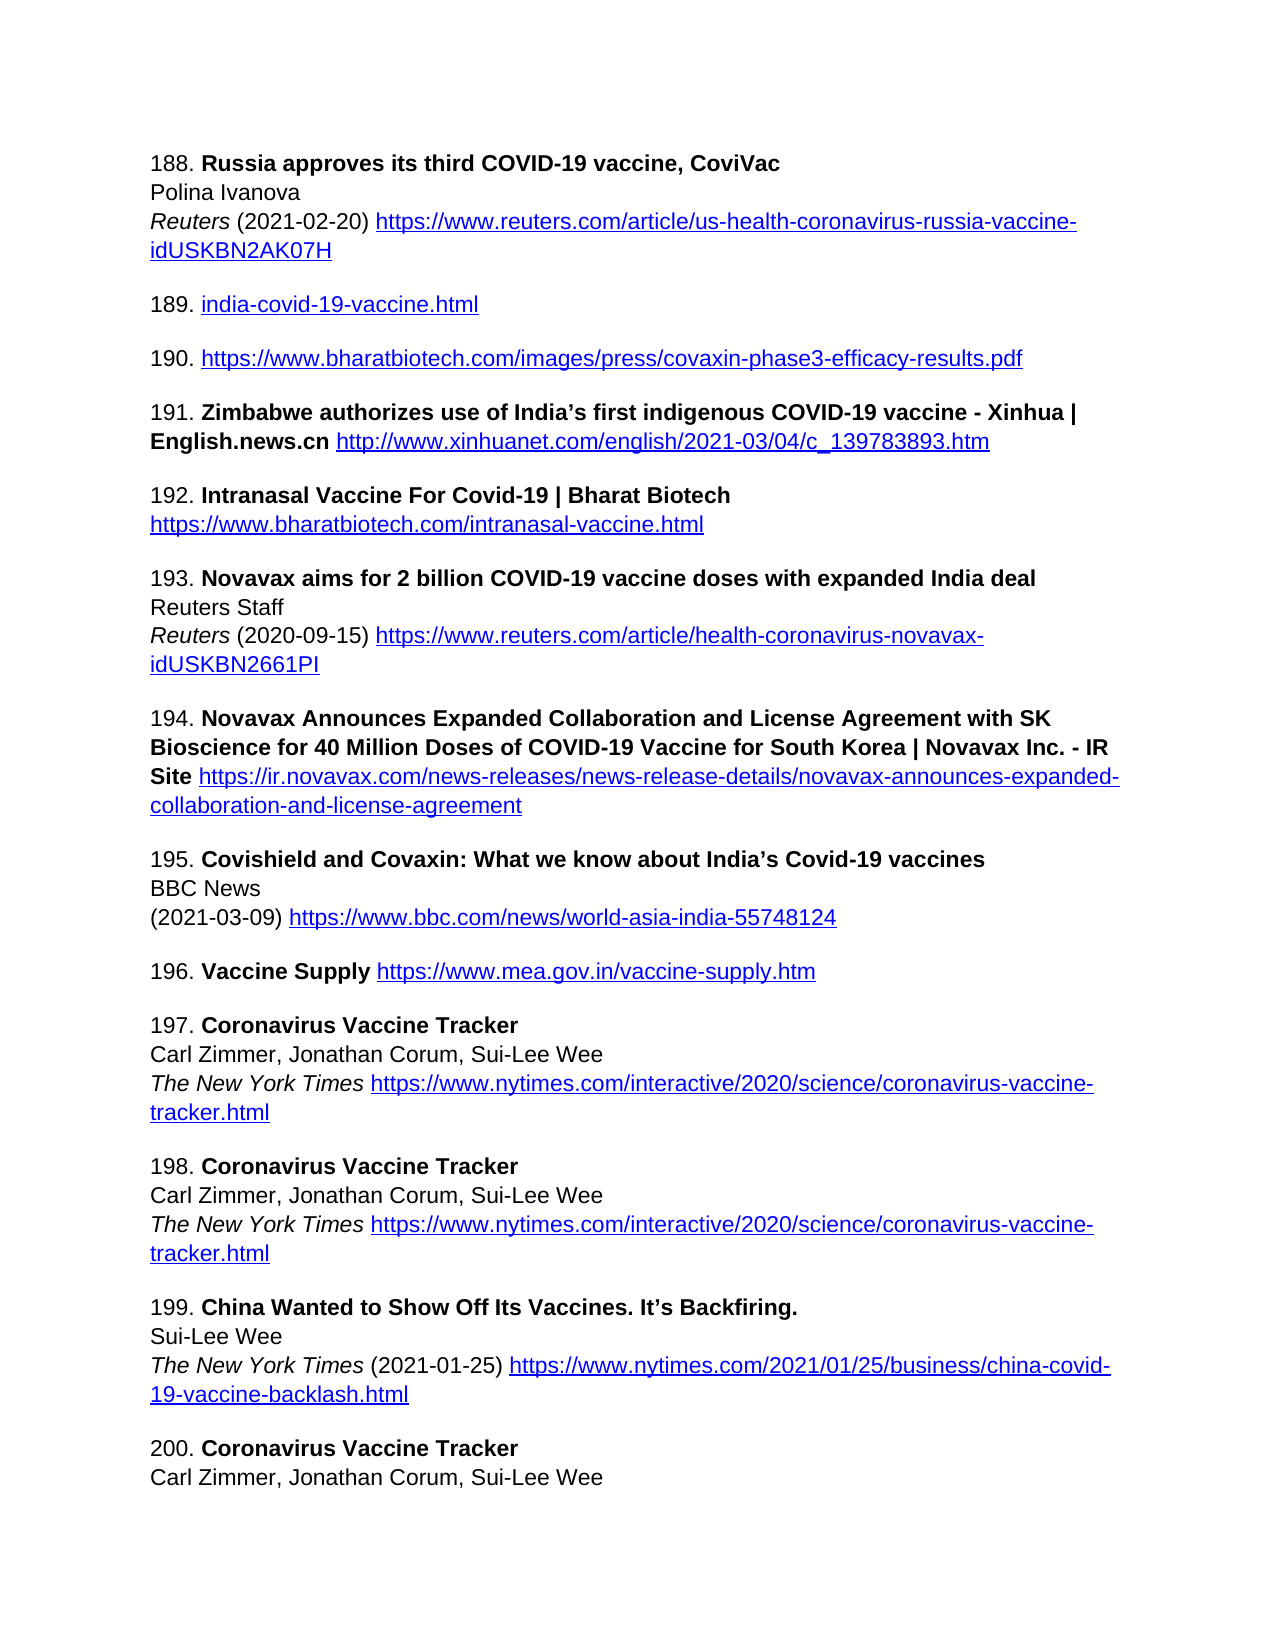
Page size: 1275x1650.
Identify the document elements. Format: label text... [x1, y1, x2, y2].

text 192. Intranasal Vaccine For Covid-19 | Bharat Biotech https://www.bharatbiotech.com/intranasal-vaccine.html [150, 482, 1125, 537]
text 189. india-covid-19-vaccine.html [150, 291, 1125, 317]
text 197. Coronavirus Vaccine Tracker Carl Zimmer, Jonathan Corum, Sui-Lee Wee The New York Times https://www.nytimes.com/interactive/2020/science/coronavirus-vaccine-tracker.html [150, 1012, 1125, 1125]
text 196. Vaccine Supply https://www.mea.gov.in/vaccine-supply.htm [150, 958, 1125, 984]
text 191. Zimbabwe authorizes use of India’s first indigenous COVID-19 vaccine - Xinhua | English.news.cn http://www.xinhuanet.com/english/2021-03/04/c_139783893.htm [150, 399, 1125, 454]
text 193. Novavax aims for 2 billion COVID-19 vaccine doses with expanded India deal Reuters Staff Reuters (2020-09-15) https://www.reuters.com/article/health-coronavirus-novavax-idUSKBN2661PI [150, 564, 1125, 678]
text 195. Covishield and Covaxin: What we know about India’s Covid-19 vaccines BBC News (2021-03-09) https://www.bbc.com/news/world-asia-india-55748124 [150, 846, 1125, 931]
text 199. China Wanted to Show Off Its Vaccines. It’s Backfiring. Sui-Lee Wee The New York Times (2021-01-25) https://www.nytimes.com/2021/01/25/business/china-covid-19-vaccine-backlash.html [150, 1294, 1125, 1407]
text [150, 1434, 1125, 1490]
text 194. Novavax Announces Expanded Collaboration and License Agreement with SK Bioscience for 40 Million Doses of COVID-19 Vaccine for South Korea | Novavax Inc. - IR Site https://ir.novavax.com/news-releases/news-release-details/novavax-announces-expanded-collaboration-and-license-agreement [150, 705, 1125, 819]
text 198. Coronavirus Vaccine Tracker Carl Zimmer, Jonathan Corum, Sui-Lee Wee The New York Times https://www.nytimes.com/interactive/2020/science/coronavirus-vaccine-tracker.html [150, 1153, 1125, 1266]
text 190. https://www.bharatbiotech.com/images/press/covaxin-phase3-efficacy-results.pdf [150, 345, 1125, 371]
text 188. Russia approves its third COVID-19 vaccine, CoviVac Polina Ivanova Reuters (2021-02-20) https://www.reuters.com/article/us-health-coronavirus-russia-vaccine-idUSKBN2AK07H [150, 150, 1125, 263]
